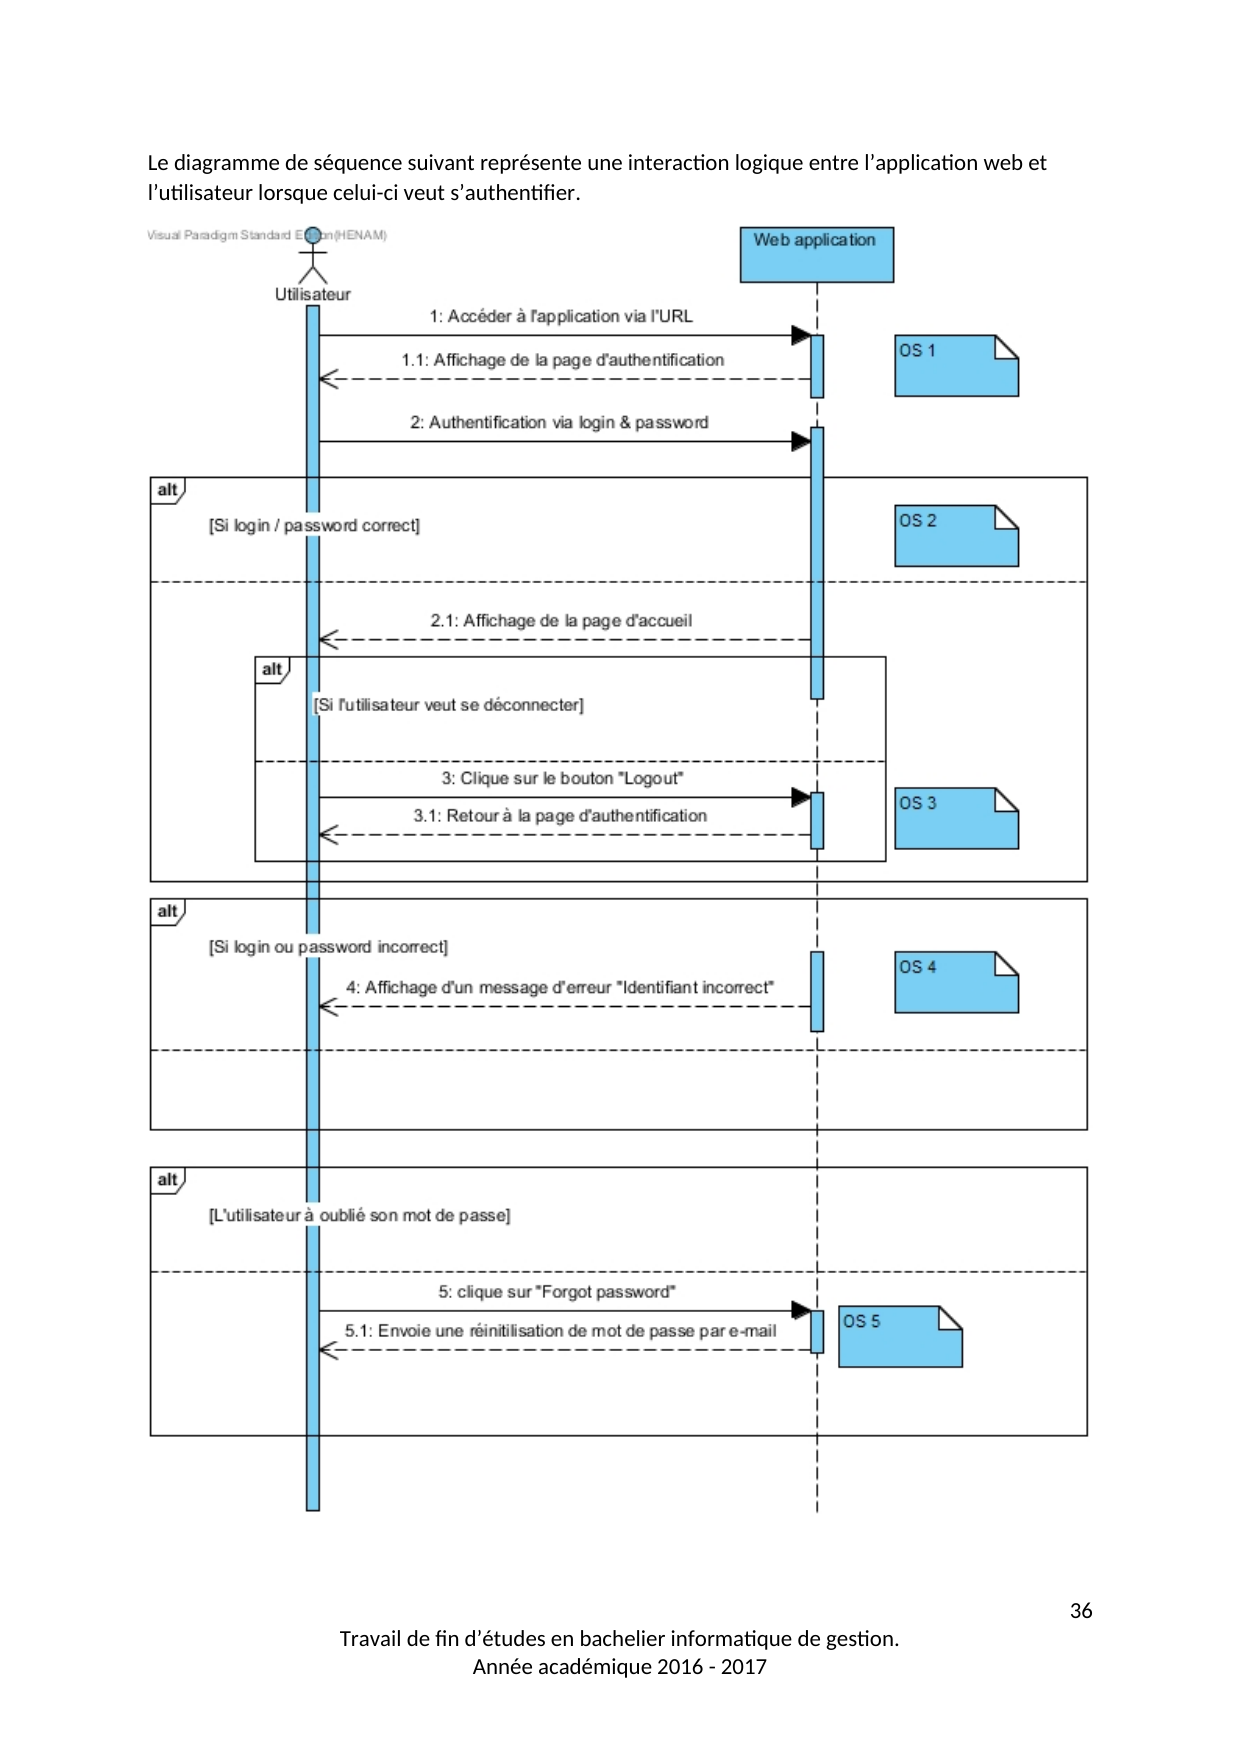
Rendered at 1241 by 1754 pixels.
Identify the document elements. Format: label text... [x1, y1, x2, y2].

picture [147, 224, 1093, 1518]
text Le diagramme de séquence suivant représente une interaction logique entre l’application web et l’utilisateur lorsque celui-ci veut s’authentifier. [148, 148, 1093, 206]
